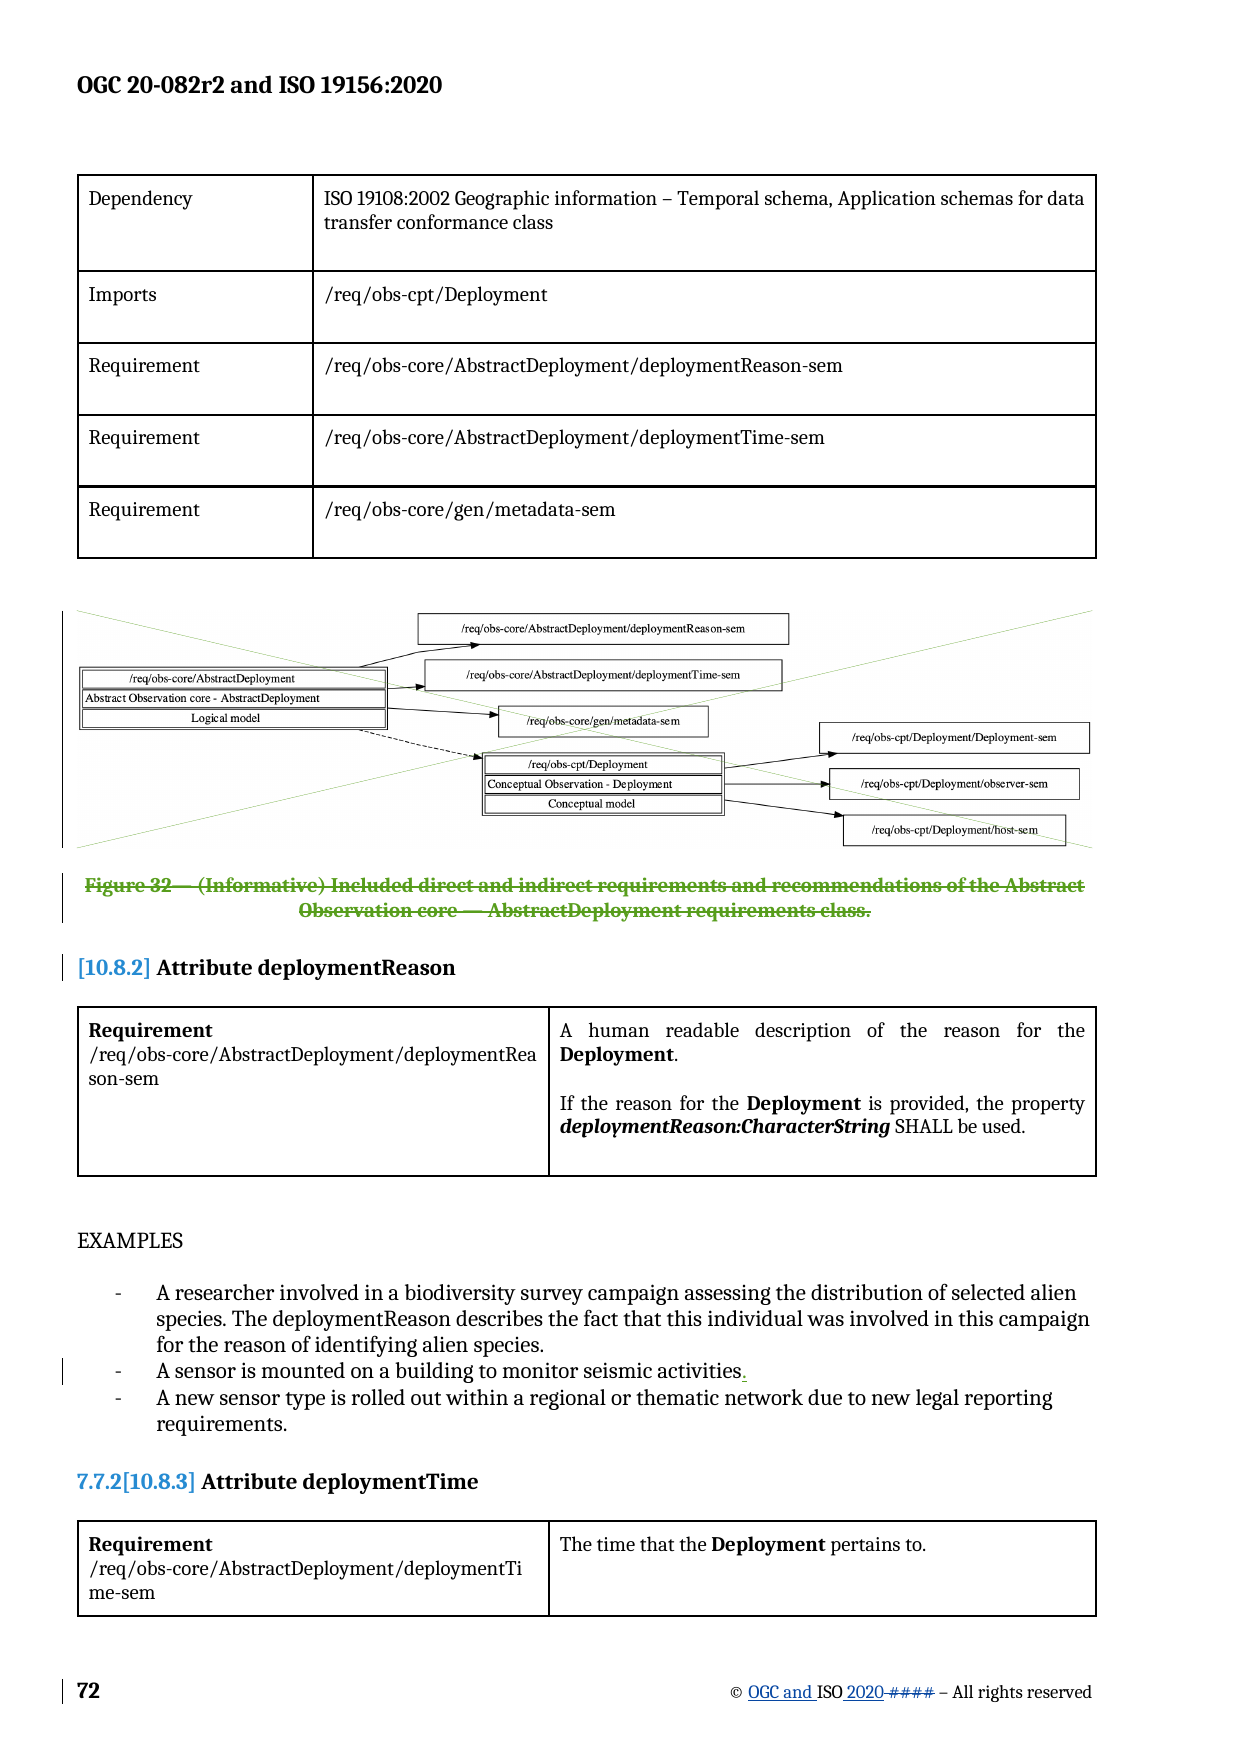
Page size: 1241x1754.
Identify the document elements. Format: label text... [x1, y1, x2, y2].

list A researcher involved in a biodiversity survey campaign assessing the distribution of selected alien species. The deploymentReason describes the fact that this individual was involved in this campaign for the reason of identifying alien species. [114, 1279, 1092, 1358]
list A new sensor type is rolled out within a regional or thematic network due to new legal reporting requirements. [114, 1385, 1092, 1437]
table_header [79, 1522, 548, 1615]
picture [79, 610, 1090, 729]
list A sensor is mounted on a building to monitor seismic activities [114, 1358, 1092, 1385]
subtitle Attribute deploymentTime [77, 1469, 1092, 1495]
subtitle Attribute deploymentReason [77, 954, 1092, 981]
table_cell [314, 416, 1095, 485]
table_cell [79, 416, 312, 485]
table_cell /req/obs-cpt/Deployment [314, 272, 1095, 342]
table_cell Imports [79, 272, 312, 342]
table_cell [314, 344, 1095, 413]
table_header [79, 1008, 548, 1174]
table_cell ISO 19108:2002 Geographic information – Temporal schema, Application schemas for data transfer conformance class [314, 176, 1095, 270]
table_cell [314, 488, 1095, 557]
picture [78, 730, 1091, 849]
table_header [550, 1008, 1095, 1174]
text EXAMPLES [77, 1228, 1092, 1254]
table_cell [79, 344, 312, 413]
picture [588, 611, 1093, 847]
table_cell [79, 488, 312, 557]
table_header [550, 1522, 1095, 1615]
table_cell Dependency [79, 176, 312, 270]
picture [76, 611, 581, 847]
